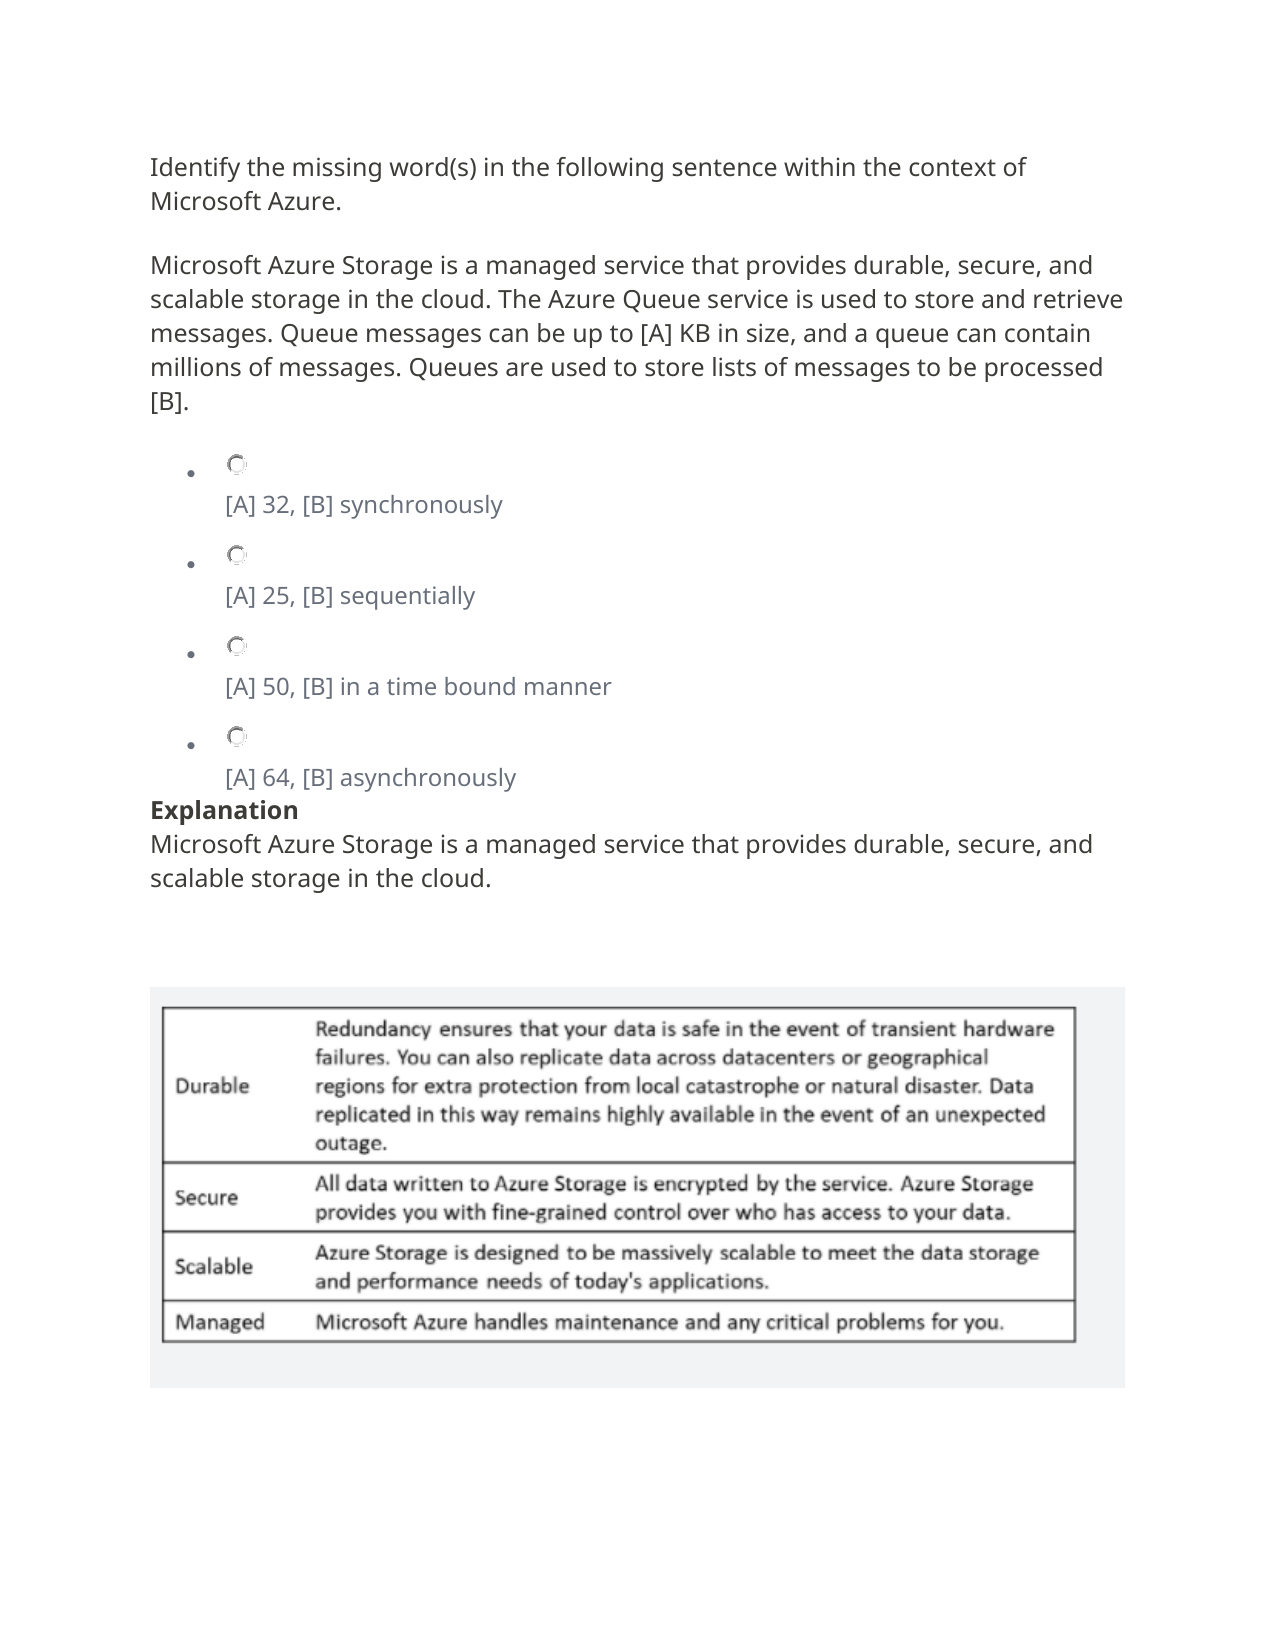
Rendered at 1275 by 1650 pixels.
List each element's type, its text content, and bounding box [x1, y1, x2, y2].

text Microsoft Azure Storage is a managed service that provides durable, secure, and scalable storage in the cloud. [150, 827, 1125, 895]
list ​ [187, 537, 1125, 579]
text [A] 25, [B] sequentially [225, 579, 1125, 612]
picture [150, 987, 1125, 1388]
text Identify the missing word(s) in the following sentence within the context of Microsoft Azure. [150, 150, 1125, 218]
list ​ [187, 719, 1125, 760]
text [A] 64, [B] asynchronously [225, 760, 1125, 793]
text [A] 50, [B] in a time bound manner [225, 670, 1125, 702]
text [A] 32, [B] synchronously [225, 488, 1125, 521]
text Microsoft Azure Storage is a managed service that provides durable, secure, and scalable storage in the cloud. The Azure Queue service is used to store and retrieve messages. Queue messages can be up to [A] KB in size, and a queue can contain millions of messages. Queues are used to store lists of messages to be processed [B]. [150, 247, 1125, 418]
list ​ [187, 447, 1125, 488]
text Explanation [150, 793, 1125, 827]
list ​ [187, 628, 1125, 670]
